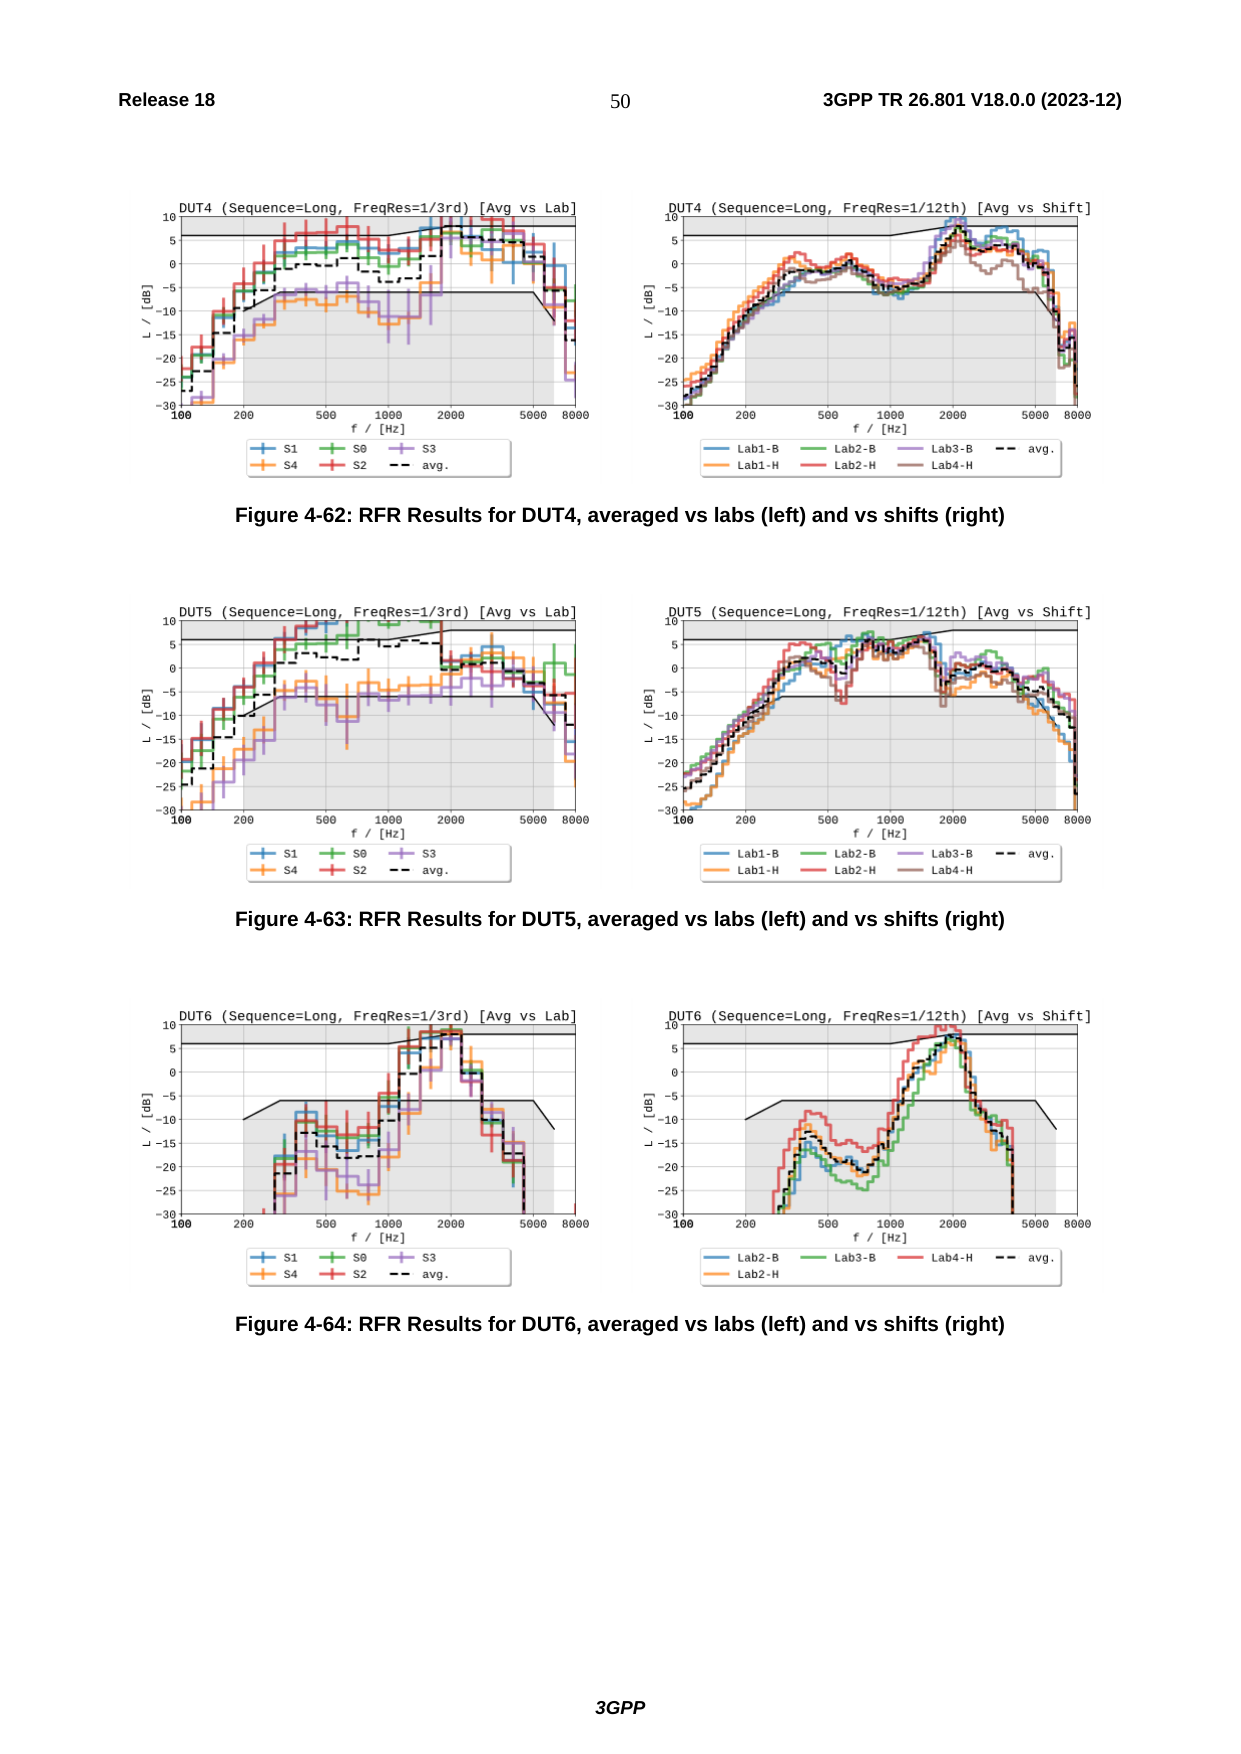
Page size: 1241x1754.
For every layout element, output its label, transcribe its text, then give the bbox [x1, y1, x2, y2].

table_header [620, 190, 1122, 503]
table_header [119, 999, 620, 1312]
picture [631, 998, 1104, 1293]
table_header [620, 595, 1122, 907]
picture [129, 998, 602, 1293]
table_header [119, 595, 620, 907]
picture [631, 190, 1104, 484]
text Figure 4-63: RFR Results for DUT5, averaged vs labs (left) and vs shifts (right) [118, 907, 1122, 931]
picture [631, 594, 1104, 889]
picture [129, 594, 602, 889]
picture [129, 190, 602, 484]
text Figure 4-62: RFR Results for DUT4, averaged vs labs (left) and vs shifts (right) [118, 503, 1122, 527]
text Figure 4-64: RFR Results for DUT6, averaged vs labs (left) and vs shifts (right) [118, 1312, 1122, 1336]
table_header [620, 999, 1122, 1312]
table_header [119, 190, 620, 503]
